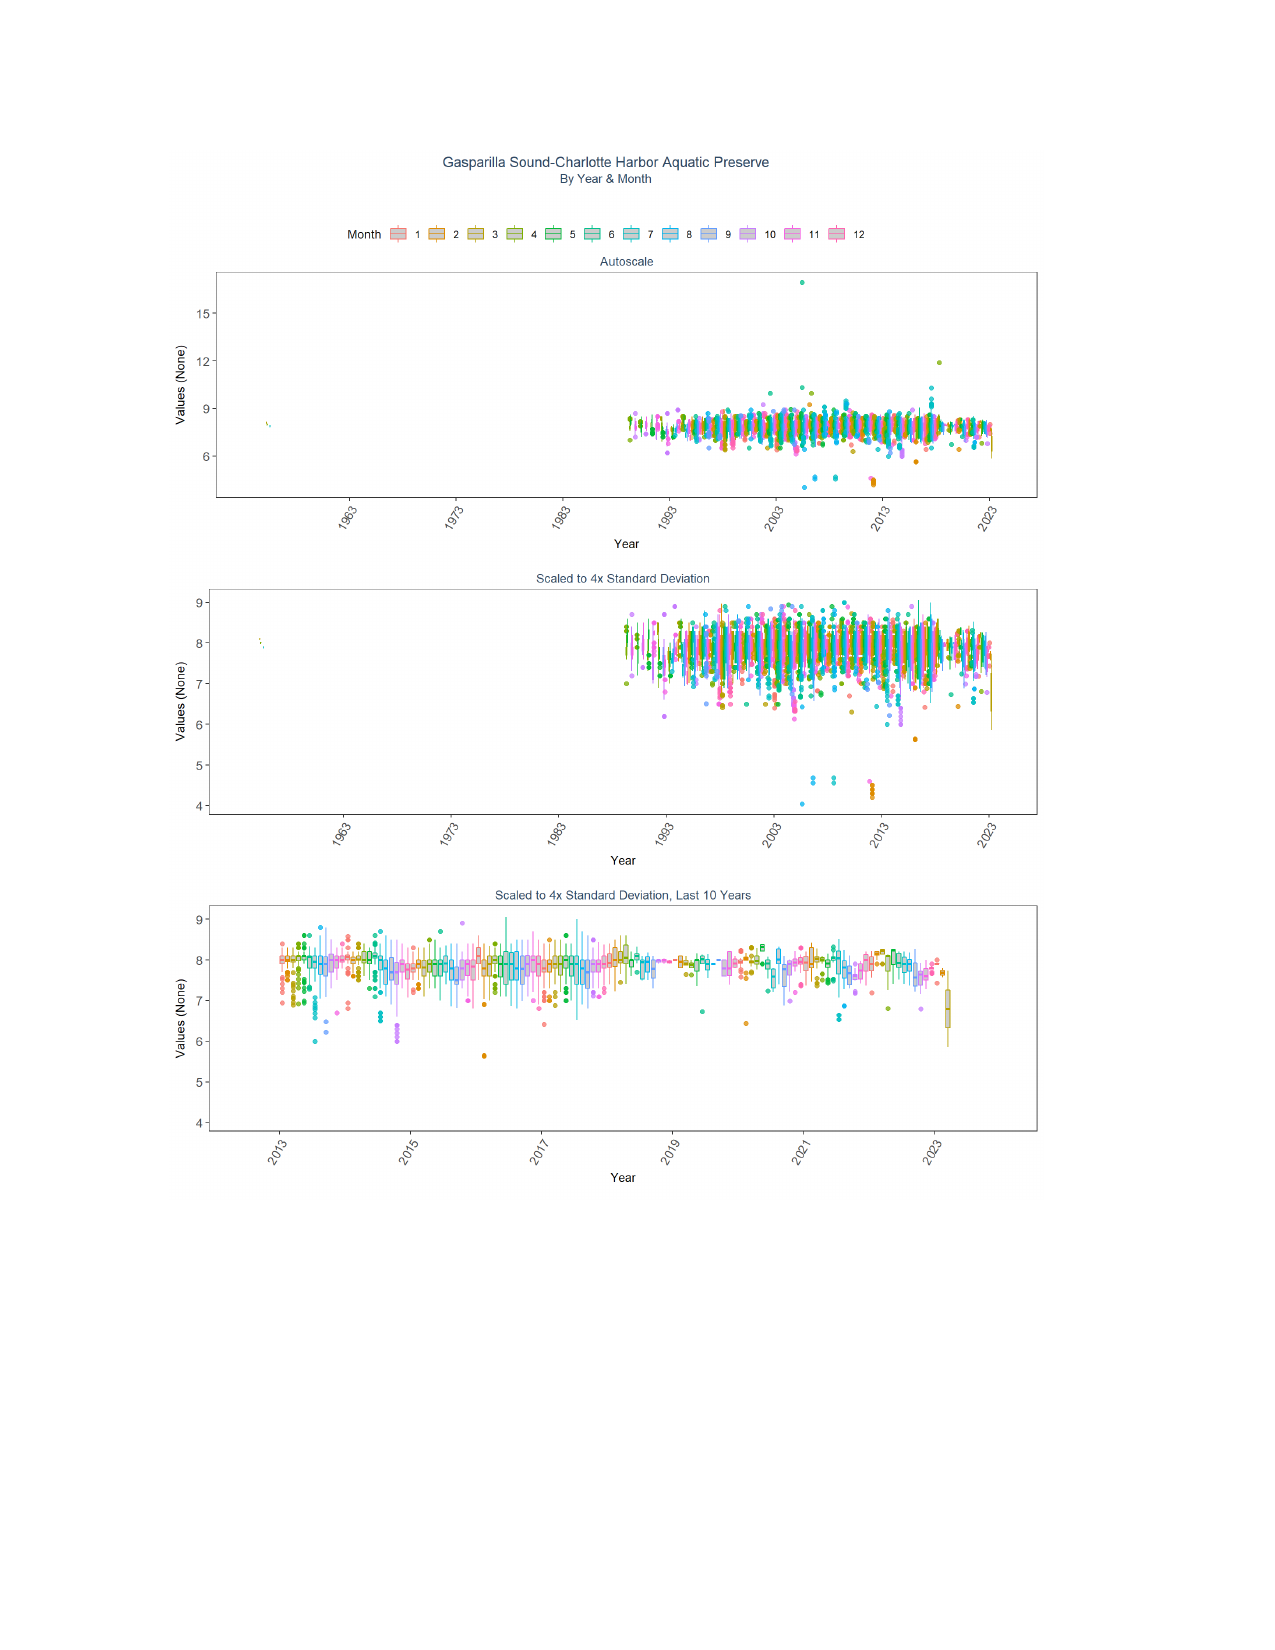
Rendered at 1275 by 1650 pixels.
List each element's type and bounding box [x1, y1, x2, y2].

picture [168, 150, 1044, 1200]
